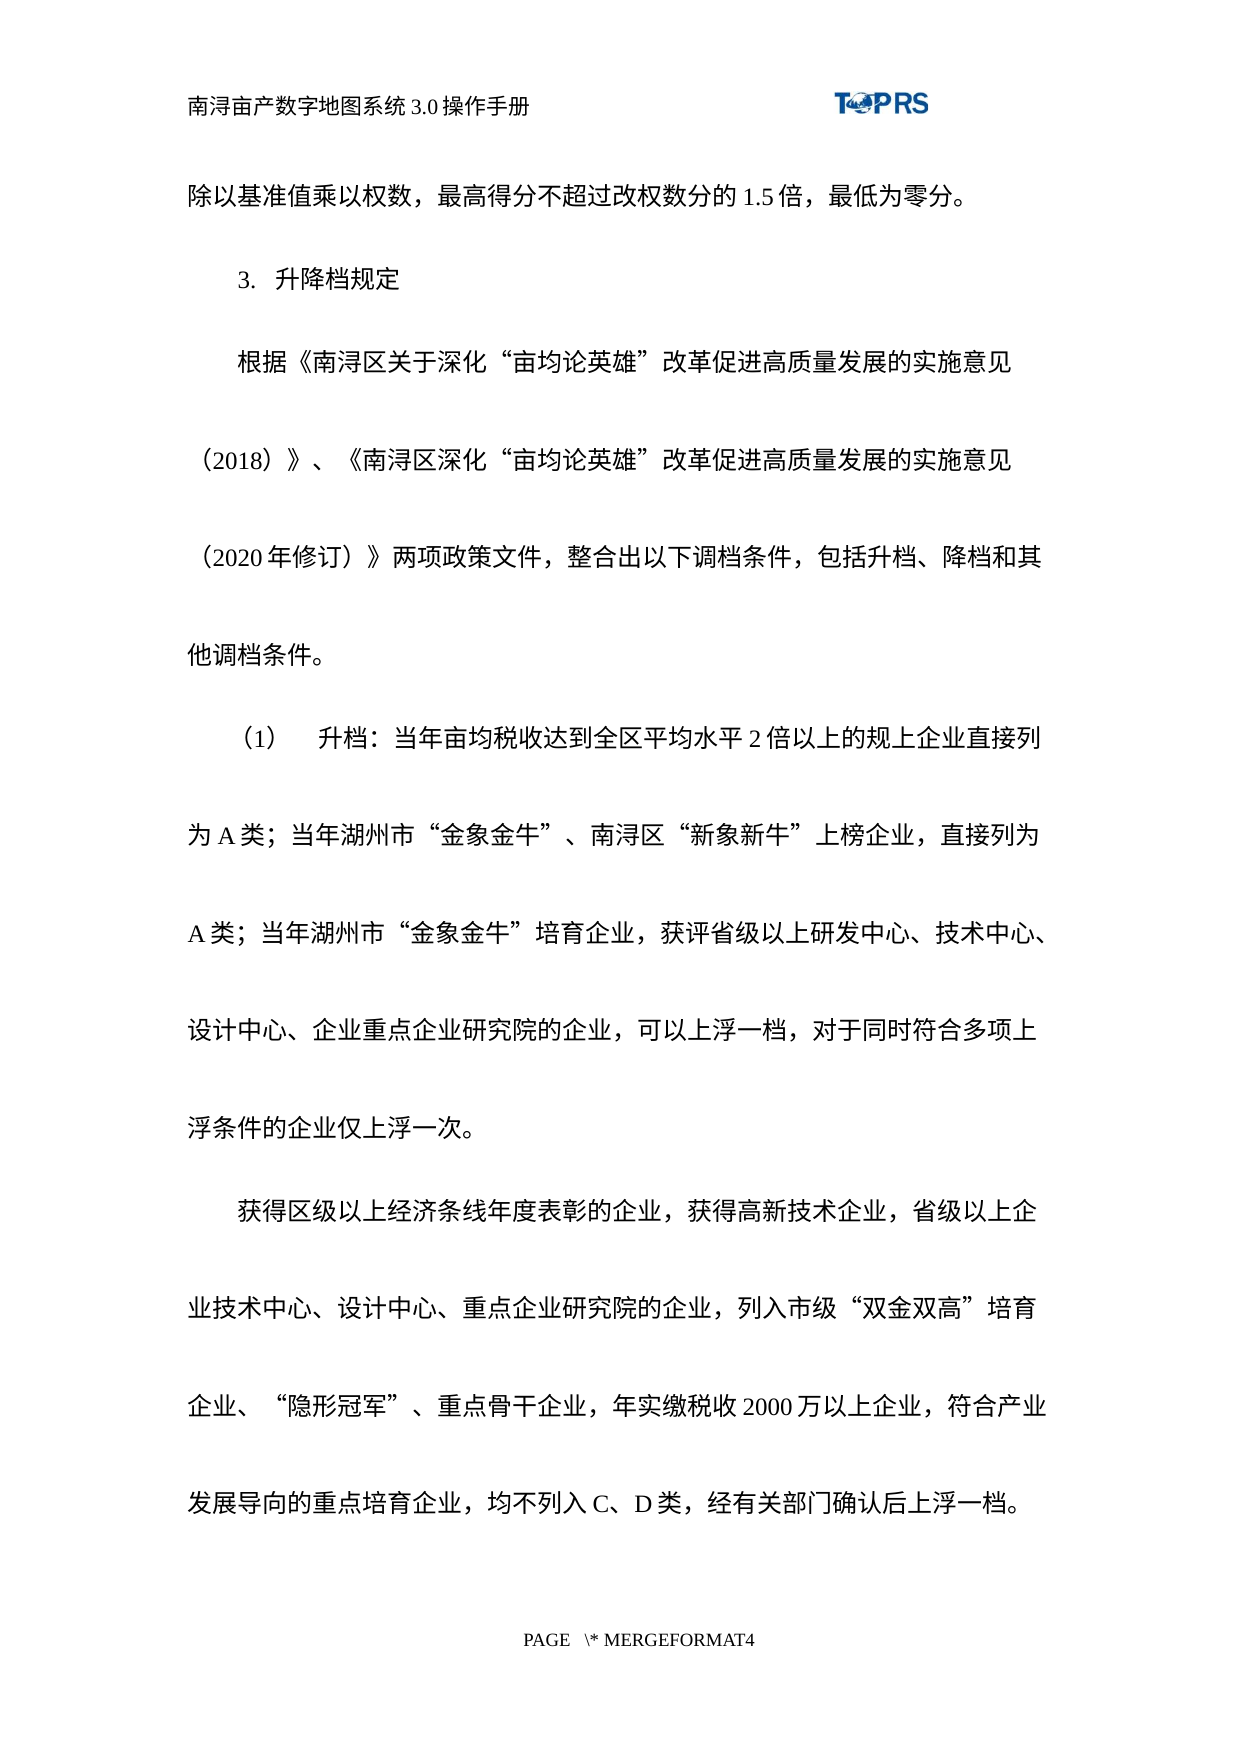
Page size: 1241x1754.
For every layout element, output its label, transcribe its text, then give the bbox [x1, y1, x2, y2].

text 获得区级以上经济条线年度表彰的企业，获得高新技术企业，省级以上企业技术中心、设计中心、重点企业研究院的企业，列入市级“双金双高”培育企业、“隐形冠军”、重点骨干企业，年实缴税收2000万以上企业，符合产业发展导向的重点培育企业，均不列入C、D类，经有关部门确认后上浮一档。 [187, 1177, 1053, 1534]
text 根据《南浔区关于深化“亩均论英雄”改革促进高质量发展的实施意见（2018）》、《南浔区深化“亩均论英雄”改革促进高质量发展的实施意见（2020年修订）》两项政策文件，整合出以下调档条件，包括升档、降档和其他调档条件。 [187, 328, 1053, 686]
list 升档：当年亩均税收达到全区平均水平2倍以上的规上企业直接列为A类；当年湖州市“金象金牛”、南浔区“新象新牛”上榜企业，直接列为A类；当年湖州市“金象金牛”培育企业，获评省级以上研发中心、技术中心、设计中心、企业重点企业研究院的企业，可以上浮一档，对于同时符合多项上浮条件的企业仅上浮一次。 [187, 704, 1053, 1159]
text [187, 162, 1053, 227]
picture [833, 91, 929, 114]
list 升降档规定 [237, 245, 1053, 310]
